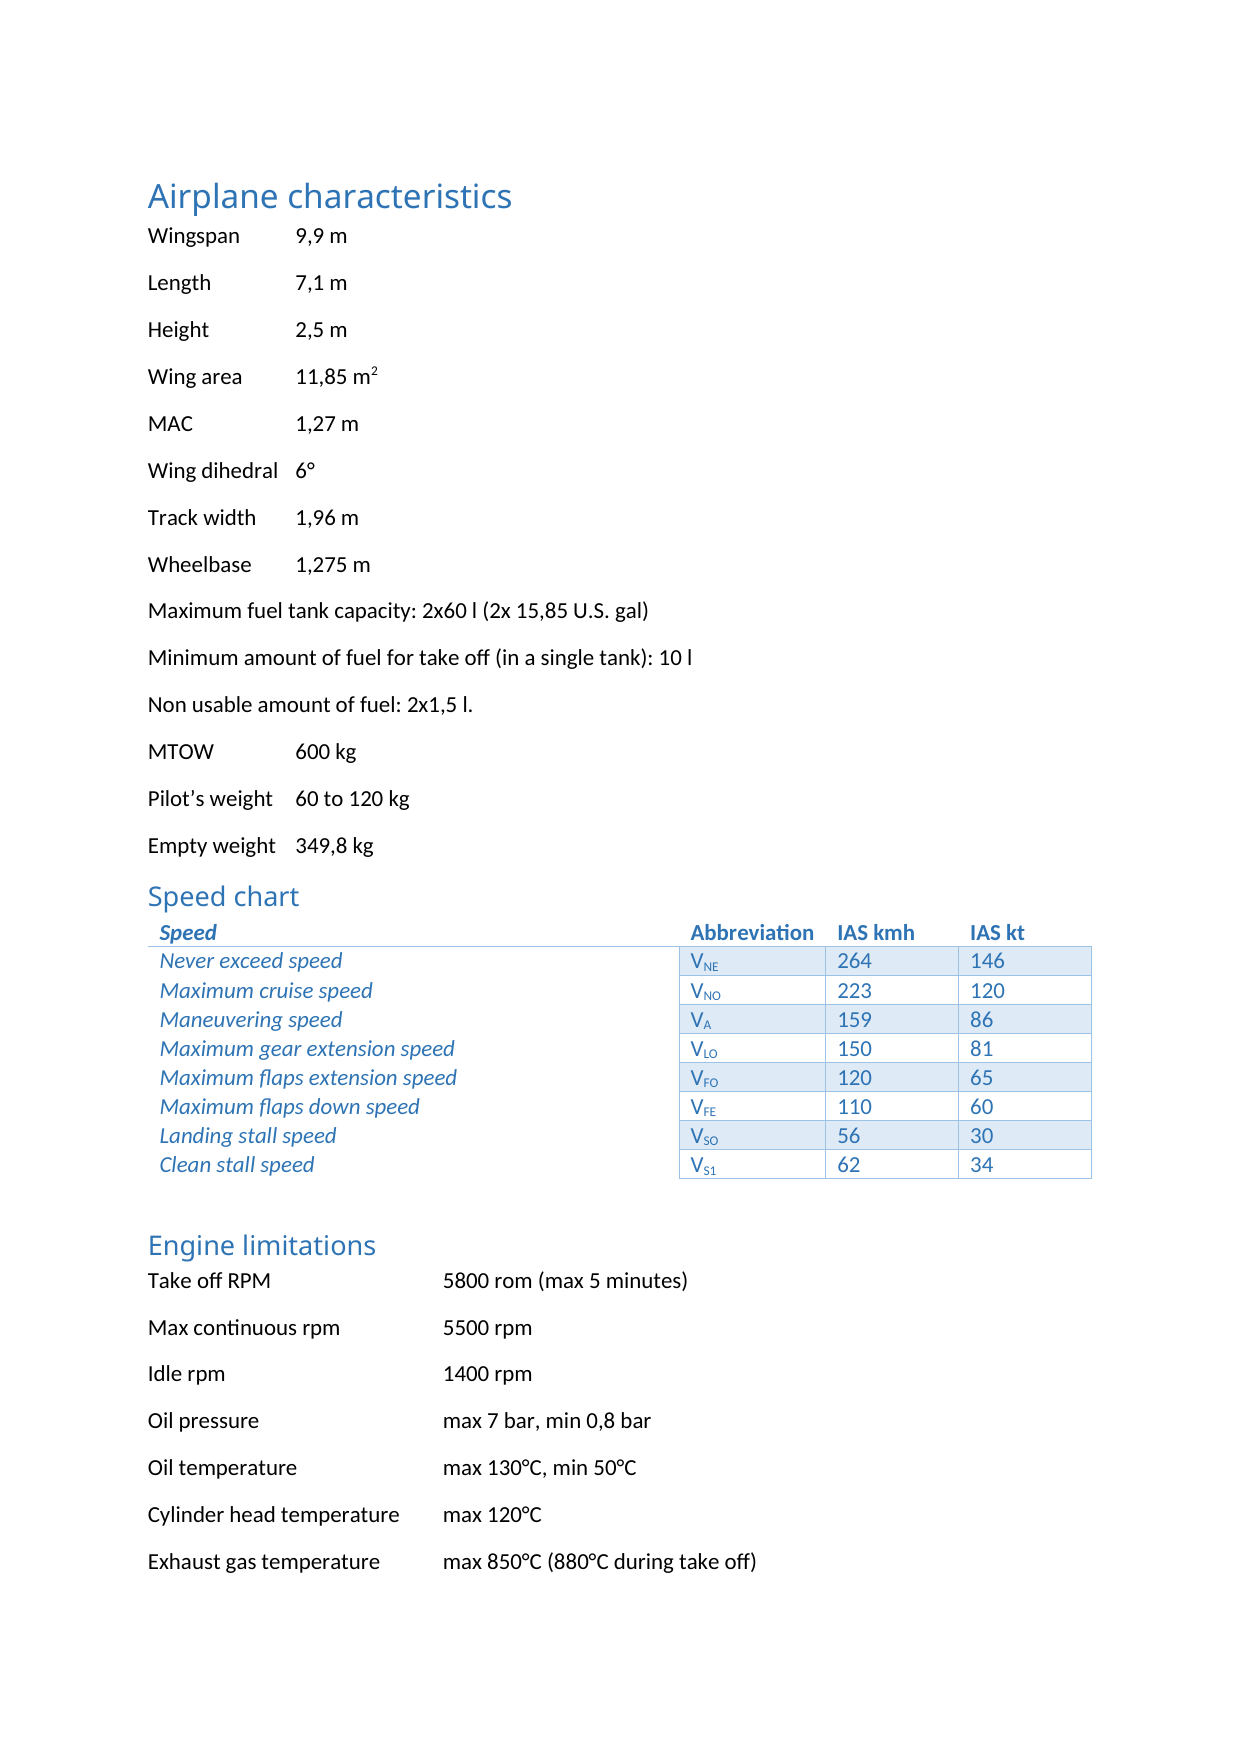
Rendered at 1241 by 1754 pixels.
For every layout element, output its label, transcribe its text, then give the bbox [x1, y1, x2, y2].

table_cell 150 [826, 1034, 958, 1062]
table_cell VNO [680, 976, 825, 1004]
table_cell 81 [959, 1034, 1091, 1062]
table_cell 159 [826, 1005, 958, 1033]
table_cell VFE [680, 1092, 825, 1120]
table_cell 86 [959, 1005, 1091, 1033]
table_header IAS kt [959, 918, 1092, 946]
text Oil temperature max 130°C, min 50°C [148, 1453, 1093, 1481]
table_header Speed [148, 918, 679, 946]
table_cell Never exceed speed [148, 947, 679, 975]
text Wing area 11,85 m2 [148, 362, 1093, 390]
table_cell VNE [680, 947, 825, 975]
table_cell 30 [959, 1121, 1091, 1149]
table_cell VLO [680, 1034, 825, 1062]
table_cell Maximum flaps down speed [148, 1091, 679, 1120]
text Pilot’s weight 60 to 120 kg [148, 784, 1093, 812]
text Length 7,1 m [148, 268, 1093, 296]
subtitle Speed chart [148, 878, 1093, 915]
table_cell 56 [826, 1121, 958, 1149]
text Wing dihedral 6° [148, 456, 1093, 484]
subtitle Airplane characteristics [148, 173, 1093, 218]
table_cell VA [680, 1005, 825, 1033]
text Height 2,5 m [148, 315, 1093, 343]
table_cell Maximum cruise speed [148, 975, 679, 1004]
text Oil pressure max 7 bar, min 0,8 bar [148, 1406, 1093, 1434]
table_cell 60 [959, 1092, 1091, 1120]
table_cell Maximum gear extension speed [148, 1033, 679, 1062]
table_header Abbreviation [679, 918, 826, 946]
text MTOW 600 kg [148, 737, 1093, 765]
table_cell Clean stall speed [148, 1149, 679, 1178]
table_cell Maximum flaps extension speed [148, 1062, 679, 1091]
text Cylinder head temperature max 120°C [148, 1500, 1093, 1528]
text MAC 1,27 m [148, 409, 1093, 437]
table_cell Maneuvering speed [148, 1004, 679, 1033]
table_cell VSO [680, 1121, 825, 1149]
text Max continuous rpm 5500 rpm [148, 1313, 1093, 1341]
table_cell 120 [826, 1063, 958, 1091]
table_cell 120 [959, 976, 1091, 1004]
text Take off RPM 5800 rom (max 5 minutes) [148, 1266, 1093, 1294]
text Track width 1,96 m [148, 503, 1093, 531]
text Non usable amount of fuel: 2x1,5 l. [148, 690, 1093, 718]
table_cell 65 [959, 1063, 1091, 1091]
text Minimum amount of fuel for take off (in a single tank): 10 l [148, 643, 1093, 671]
text Idle rpm 1400 rpm [148, 1359, 1093, 1388]
table_cell 264 [826, 947, 958, 975]
table_cell 146 [959, 947, 1091, 975]
subtitle Engine limitations [148, 1226, 1093, 1263]
text Empty weight 349,8 kg [148, 831, 1093, 859]
text Maximum fuel tank capacity: 2x60 l (2x 15,85 U.S. gal) [148, 597, 1093, 624]
text Exhaust gas temperature max 850°C (880°C during take off) [148, 1547, 1093, 1575]
table_cell 62 [826, 1150, 958, 1178]
table_cell 34 [959, 1150, 1091, 1178]
table_cell Landing stall speed [148, 1120, 679, 1149]
table_cell 110 [826, 1092, 958, 1120]
text Wheelbase 1,275 m [148, 550, 1093, 578]
text Wingspan 9,9 m [148, 222, 1093, 249]
table_cell VS1 [680, 1150, 825, 1178]
table_cell 223 [826, 976, 958, 1004]
table_header IAS kmh [826, 918, 959, 946]
table_cell VFO [680, 1063, 825, 1091]
